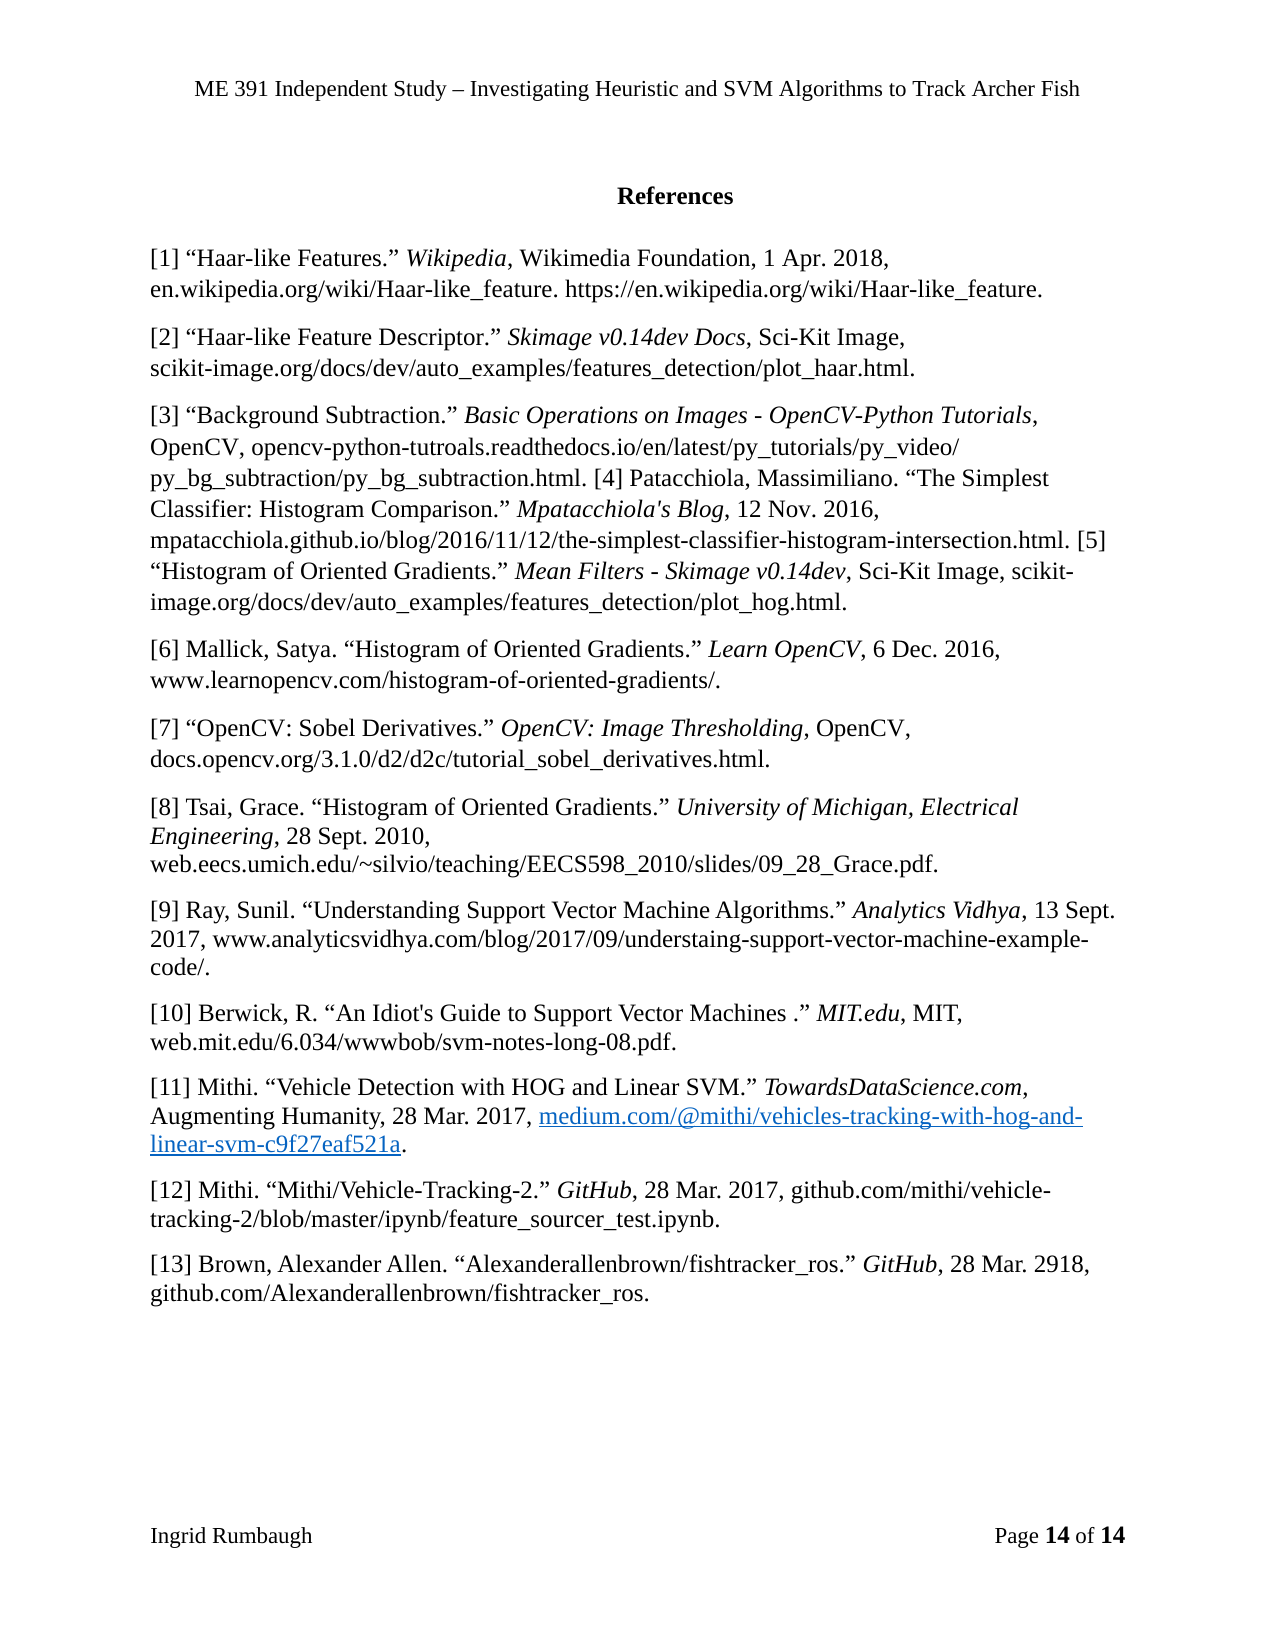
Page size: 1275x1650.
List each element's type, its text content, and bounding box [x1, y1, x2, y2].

text [2] “Haar-like Feature Descriptor.” Skimage v0.14dev Docs, Sci-Kit Image, scikit-image.org/docs/dev/auto_examples/features_detection/plot_haar.html. [150, 322, 1125, 382]
text [8] Tsai, Grace. “Histogram of Oriented Gradients.” University of Michigan, Electrical Engineering, 28 Sept. 2010, web.eecs.umich.edu/~silvio/teaching/EECS598_2010/slides/09_28_Grace.pdf. [150, 792, 1125, 878]
text [12] Mithi. “Mithi/Vehicle-Tracking-2.” GitHub, 28 Mar. 2017, github.com/mithi/vehicle-tracking-2/blob/master/ipynb/feature_sourcer_test.ipynb. [150, 1175, 1125, 1232]
text [3] “Background Subtraction.” Basic Operations on Images - OpenCV-Python Tutorials, OpenCV, opencv-python-tutroals.readthedocs.io/en/latest/py_tutorials/py_video/py_bg_subtraction/py_bg_subtraction.html. [4] Patacchiola, Massimiliano. “The Simplest Classifier: Histogram Comparison.” Mpatacchiola's Blog, 12 Nov. 2016, mpatacchiola.github.io/blog/2016/11/12/the-simplest-classifier-histogram-intersection.html. [5] “Histogram of Oriented Gradients.” Mean Filters - Skimage v0.14dev, Sci-Kit Image, scikit-image.org/docs/dev/auto_examples/features_detection/plot_hog.html. [150, 401, 1125, 616]
text [1] “Haar-like Features.” Wikipedia, Wikimedia Foundation, 1 Apr. 2018, en.wikipedia.org/wiki/Haar-like_feature. https://en.wikipedia.org/wiki/Haar-like_feature. [150, 243, 1125, 303]
text [10] Berwick, R. “An Idiot's Guide to Support Vector Machines .” MIT.edu, MIT, web.mit.edu/6.034/wwwbob/svm-notes-long-08.pdf. [150, 998, 1125, 1055]
text [6] Mallick, Satya. “Histogram of Oriented Gradients.” Learn OpenCV, 6 Dec. 2016, www.learnopencv.com/histogram-of-oriented-gradients/. [150, 634, 1125, 694]
list References [225, 181, 1125, 210]
text [11] Mithi. “Vehicle Detection with HOG and Linear SVM.” TowardsDataScience.com, Augmenting Humanity, 28 Mar. 2017, medium.com/@mithi/vehicles-tracking-with-hog-and-linear-svm-c9f27eaf521a. [150, 1072, 1125, 1158]
text [13] Brown, Alexander Allen. “Alexanderallenbrown/fishtracker_ros.” GitHub, 28 Mar. 2918, github.com/Alexanderallenbrown/fishtracker_ros. [150, 1249, 1125, 1307]
text [9] Ray, Sunil. “Understanding Support Vector Machine Algorithms.” Analytics Vidhya, 13 Sept. 2017, www.analyticsvidhya.com/blog/2017/09/understaing-support-vector-machine-example-code/. [150, 895, 1125, 981]
text [7] “OpenCV: Sobel Derivatives.” OpenCV: Image Thresholding, OpenCV, docs.opencv.org/3.1.0/d2/d2c/tutorial_sobel_derivatives.html. [150, 713, 1125, 773]
